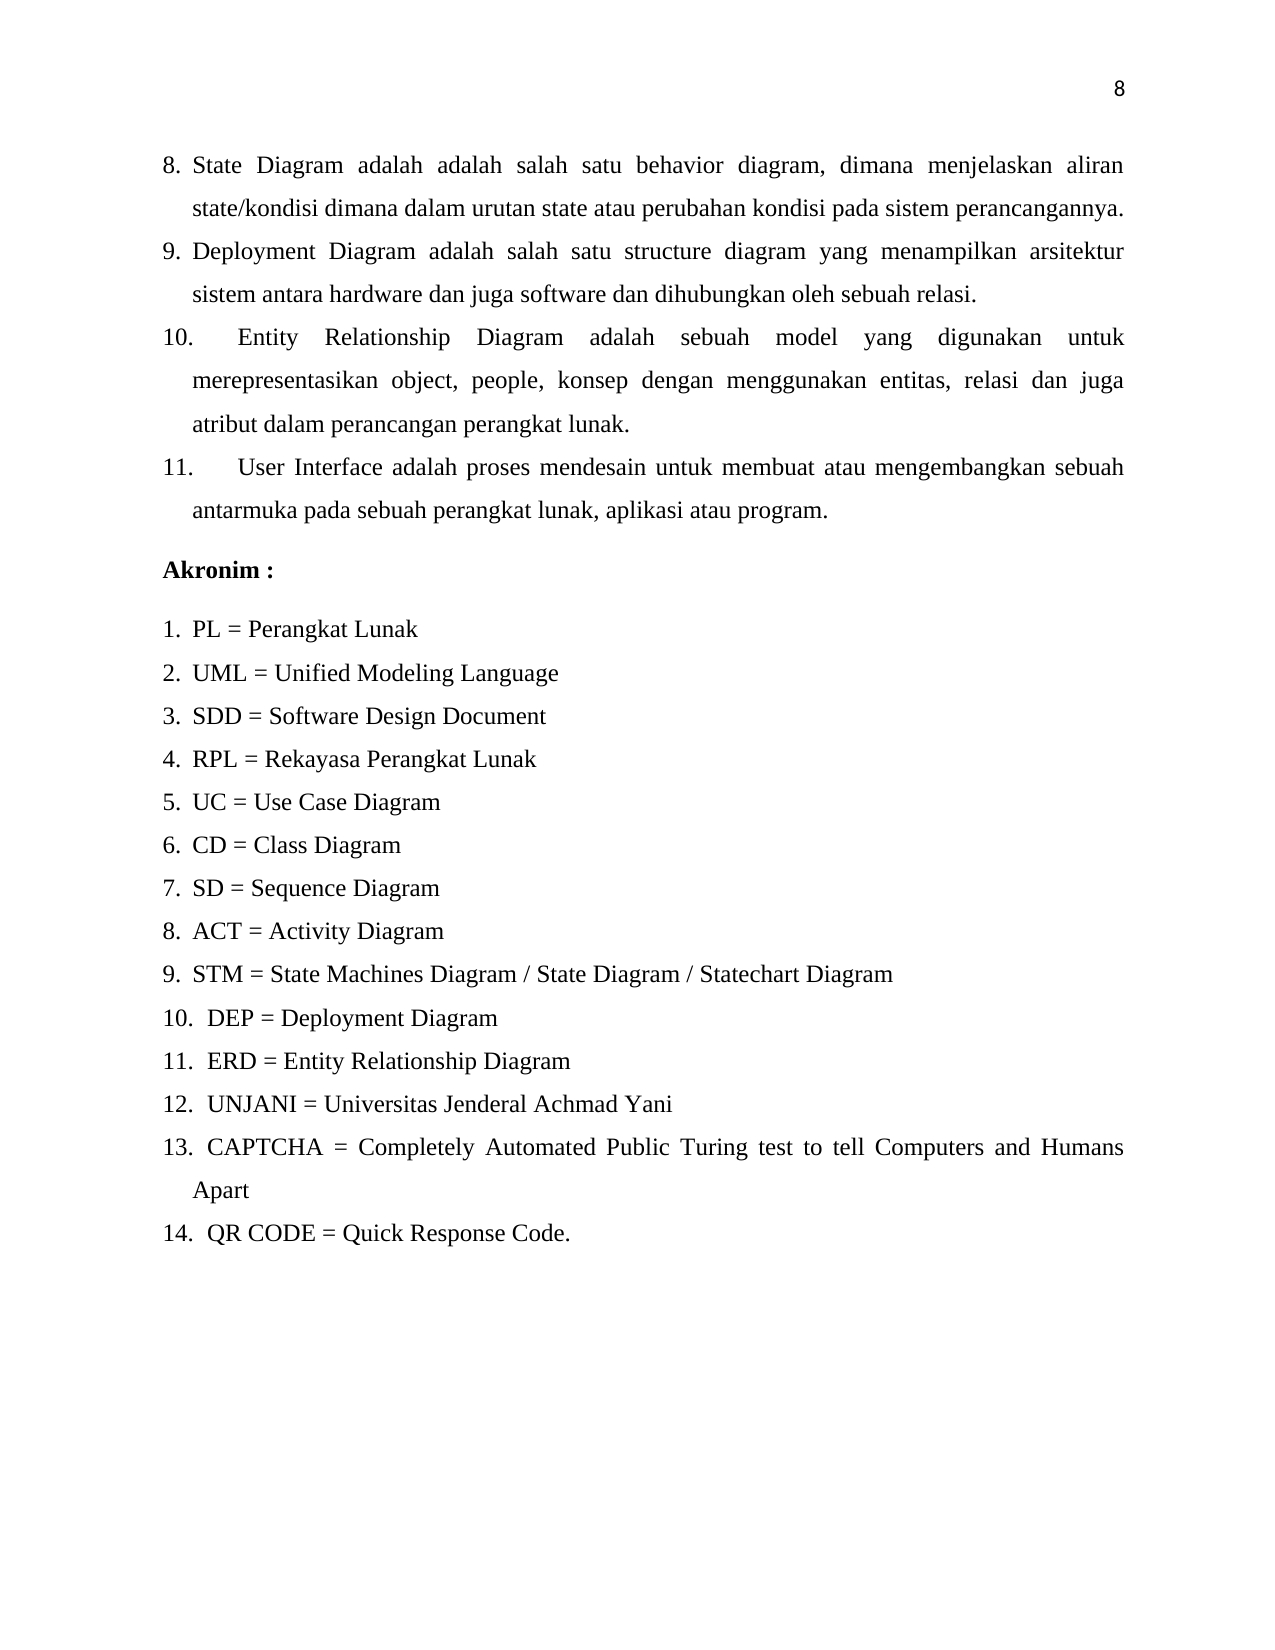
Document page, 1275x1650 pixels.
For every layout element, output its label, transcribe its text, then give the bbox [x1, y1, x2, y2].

list SD = Sequence Diagram [162, 873, 1125, 902]
list State Diagram adalah adalah salah satu behavior diagram, dimana menjelaskan aliran state/kondisi dimana dalam urutan state atau perubahan kondisi pada sistem perancangannya. [162, 150, 1125, 222]
list ERD = Entity Relationship Diagram [162, 1046, 1125, 1074]
list UML = Unified Modeling Language [162, 658, 1125, 686]
list UNJANI = Universitas Jenderal Achmad Yani [162, 1089, 1125, 1118]
list Deployment Diagram adalah salah satu structure diagram yang menampilkan arsitektur sistem antara hardware dan juga software dan dihubungkan oleh sebuah relasi. [162, 236, 1125, 308]
list PL = Perangkat Lunak [162, 614, 1125, 643]
list QR CODE = Quick Response Code. [162, 1218, 1125, 1247]
list STM = State Machines Diagram / State Diagram / Statechart Diagram [162, 959, 1125, 988]
list CD = Class Diagram [162, 830, 1125, 859]
list RPL = Rekayasa Perangkat Lunak [162, 744, 1125, 773]
list ACT = Activity Diagram [162, 916, 1125, 945]
list User Interface adalah proses mendesain untuk membuat atau mengembangkan sebuah antarmuka pada sebuah perangkat lunak, aplikasi atau program. [162, 452, 1125, 524]
text Akronim : [162, 555, 1125, 583]
list Entity Relationship Diagram adalah sebuah model yang digunakan untuk merepresentasikan object, people, konsep dengan menggunakan entitas, relasi dan juga atribut dalam perancangan perangkat lunak. [162, 322, 1125, 437]
list CAPTCHA = Completely Automated Public Turing test to tell Computers and Humans Apart [162, 1132, 1125, 1204]
list SDD = Software Design Document [162, 701, 1125, 729]
list UC = Use Case Diagram [162, 787, 1125, 816]
list DEP = Deployment Diagram [162, 1003, 1125, 1031]
